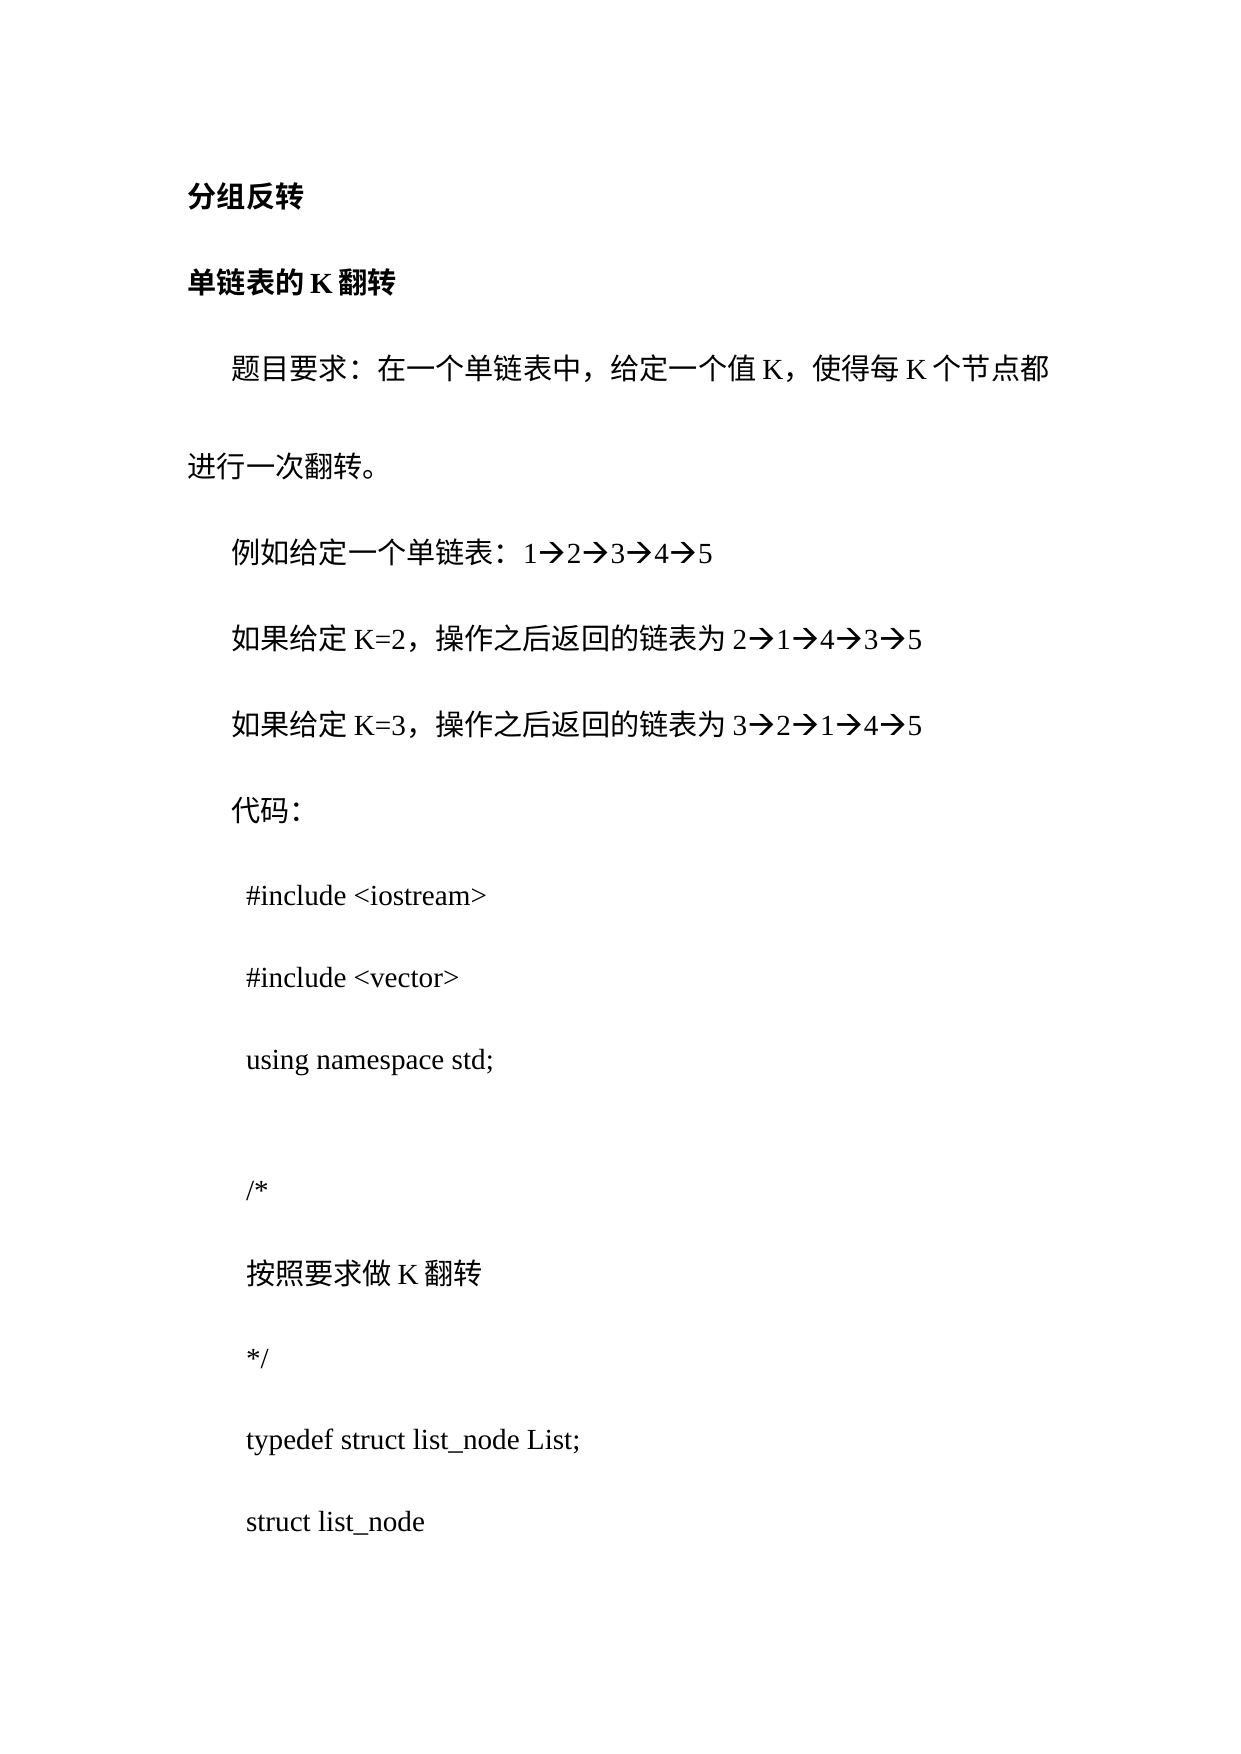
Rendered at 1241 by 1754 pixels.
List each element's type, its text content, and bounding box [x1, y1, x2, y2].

text #include <iostream> [246, 862, 1053, 927]
text /* [246, 1157, 1053, 1222]
text 如果给定K=3，操作之后返回的链表为32145 [187, 690, 1053, 755]
text */ [246, 1325, 1053, 1390]
text 代码： [187, 776, 1053, 841]
subtitle 分组反转 [187, 162, 1053, 227]
subtitle 单链表的K翻转 [187, 248, 1053, 313]
text 如果给定K=2，操作之后返回的链表为21435 [187, 604, 1053, 669]
text struct list_node [246, 1488, 1053, 1553]
text typedef struct list_node List; [246, 1407, 1053, 1472]
text 按照要求做K翻转 [246, 1239, 1053, 1304]
text 例如给定一个单链表：12345 [187, 518, 1053, 583]
text #include <vector> [246, 944, 1053, 1009]
text 题目要求：在一个单链表中，给定一个值K，使得每K个节点都进行一次翻转。 [187, 334, 1053, 497]
text using namespace std; [246, 1026, 1053, 1091]
